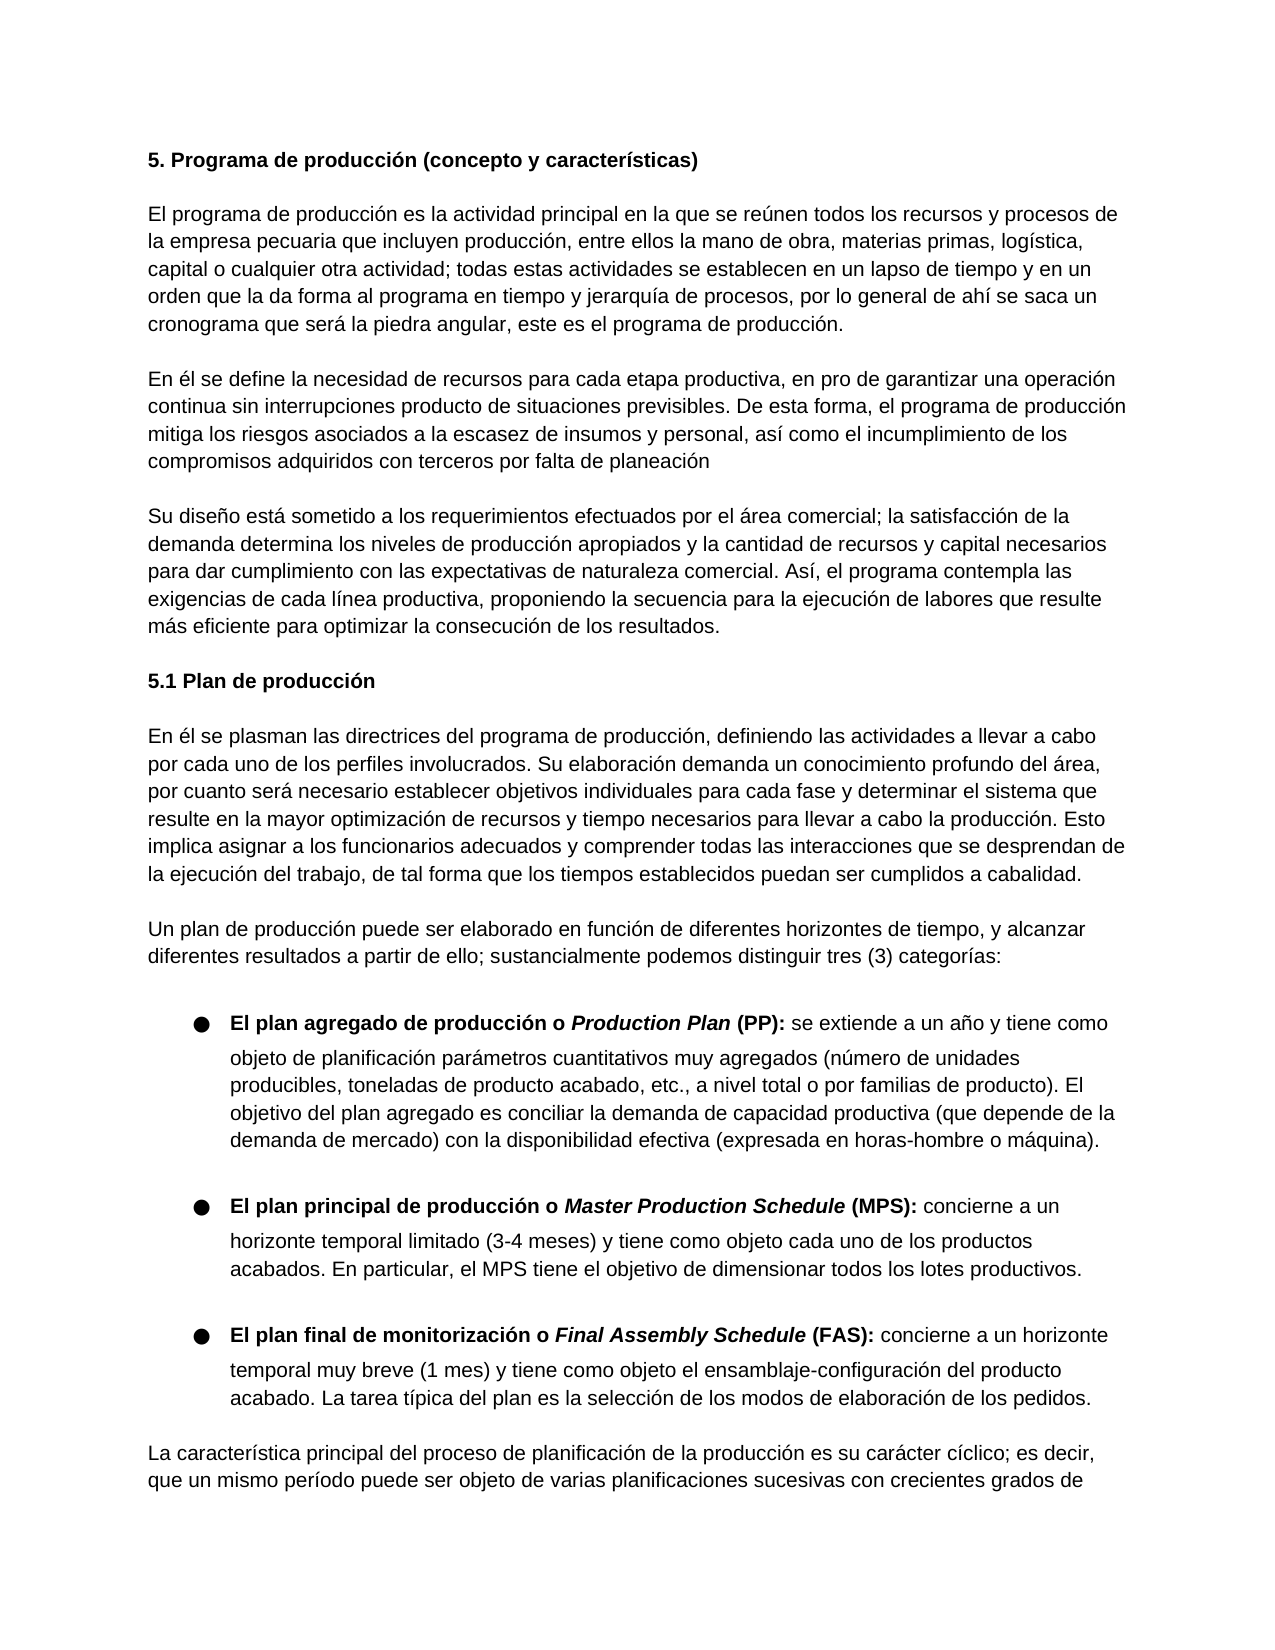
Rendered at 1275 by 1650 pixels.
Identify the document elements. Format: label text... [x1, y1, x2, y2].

list El plan agregado de producción o Production Plan (PP): se extiende a un año y tiene como objeto de planificación parámetros cuantitativos muy agregados (número de unidades producibles, toneladas de producto acabado, etc., a nivel total o por familias de producto). El objetivo del plan agregado es conciliar la demanda de capacidad productiva (que depende de la demanda de mercado) con la disponibilidad efectiva (expresada en horas-hombre o máquina). [192, 999, 1127, 1152]
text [148, 1441, 1127, 1492]
text 5.1 Plan de producción [148, 669, 1127, 693]
list El plan final de monitorización o Final Assembly Schedule (FAS): concierne a un horizonte temporal muy breve (1 mes) y tiene como objeto el ensamblaje-configuración del producto acabado. La tarea típica del plan es la selección de los modos de elaboración de los pedidos. [192, 1312, 1127, 1409]
text En él se plasman las directrices del programa de producción, definiendo las actividades a llevar a cabo por cada uno de los perfiles involucrados. Su elaboración demanda un conocimiento profundo del área, por cuanto será necesario establecer objetivos individuales para cada fase y determinar el sistema que resulte en la mayor optimización de recursos y tiempo necesarios para llevar a cabo la producción. Esto implica asignar a los funcionarios adecuados y comprender todas las interacciones que se desprendan de la ejecución del trabajo, de tal forma que los tiempos establecidos puedan ser cumplidos a cabalidad. [148, 724, 1127, 886]
list El plan principal de producción o Master Production Schedule (MPS): concierne a un horizonte temporal limitado (3-4 meses) y tiene como objeto cada uno de los productos acabados. En particular, el MPS tiene el objetivo de dimensionar todos los lotes productivos. [192, 1183, 1127, 1281]
text El programa de producción es la actividad principal en la que se reúnen todos los recursos y procesos de la empresa pecuaria que incluyen producción, entre ellos la mano de obra, materias primas, logística, capital o cualquier otra actividad; todas estas actividades se establecen en un lapso de tiempo y en un orden que la da forma al programa en tiempo y jerarquía de procesos, por lo general de ahí se saca un cronograma que será la piedra angular, este es el programa de producción. [148, 202, 1127, 336]
text 5. Programa de producción (concepto y características) [148, 148, 1127, 172]
text En él se define la necesidad de recursos para cada etapa productiva, en pro de garantizar una operación continua sin interrupciones producto de situaciones previsibles. De esta forma, el programa de producción mitiga los riesgos asociados a la escasez de insumos y personal, así como el incumplimiento de los compromisos adquiridos con terceros por falta de planeación [148, 367, 1127, 473]
text Un plan de producción puede ser elaborado en función de diferentes horizontes de tiempo, y alcanzar diferentes resultados a partir de ello; sustancialmente podemos distinguir tres (3) categorías: [148, 917, 1127, 968]
text Su diseño está sometido a los requerimientos efectuados por el área comercial; la satisfacción de la demanda determina los niveles de producción apropiados y la cantidad de recursos y capital necesarios para dar cumplimiento con las expectativas de naturaleza comercial. Así, el programa contempla las exigencias de cada línea productiva, proponiendo la secuencia para la ejecución de labores que resulte más eficiente para optimizar la consecución de los resultados. [148, 504, 1127, 638]
